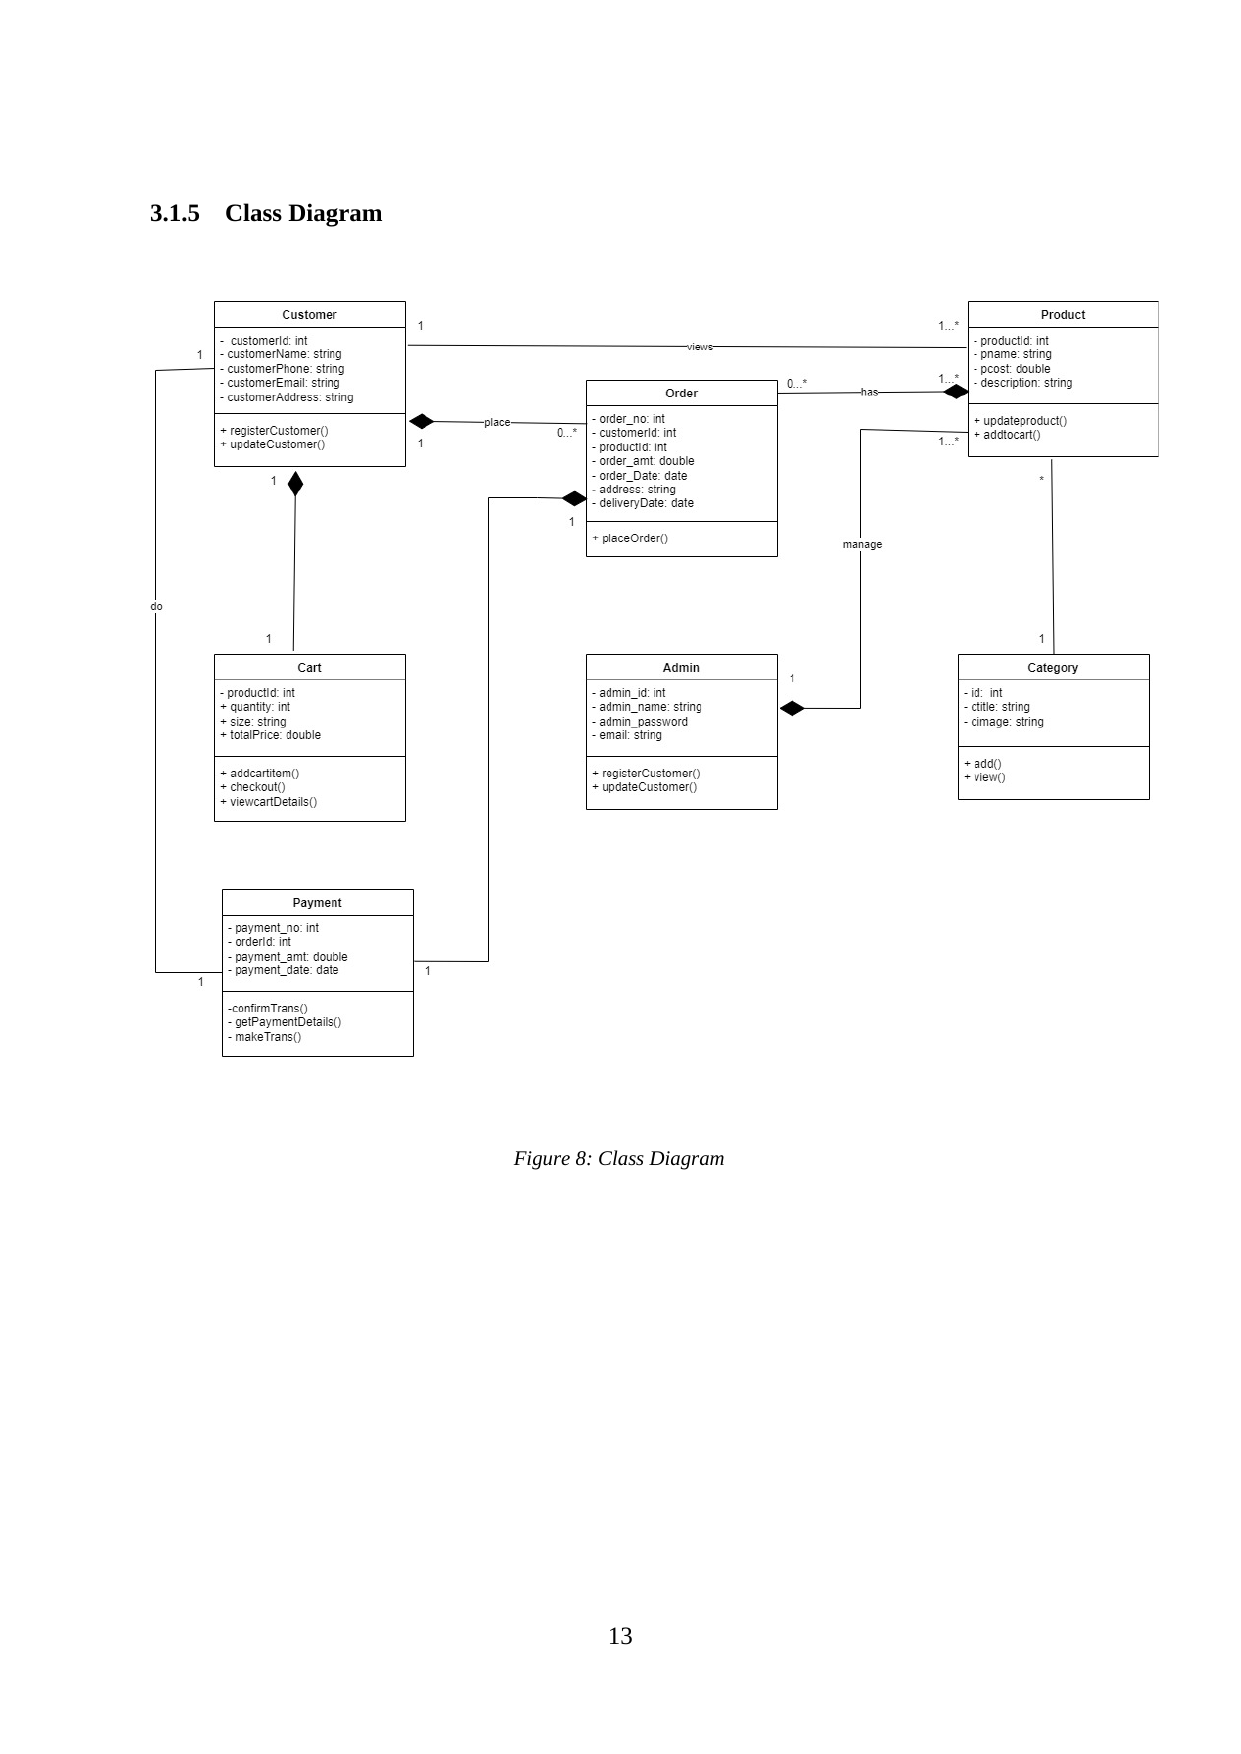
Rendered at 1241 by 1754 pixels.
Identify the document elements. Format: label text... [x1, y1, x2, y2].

text Figure 8: Class Diagram [150, 1146, 1090, 1170]
picture [150, 301, 1159, 1059]
subtitle Class Diagram [150, 198, 1090, 226]
